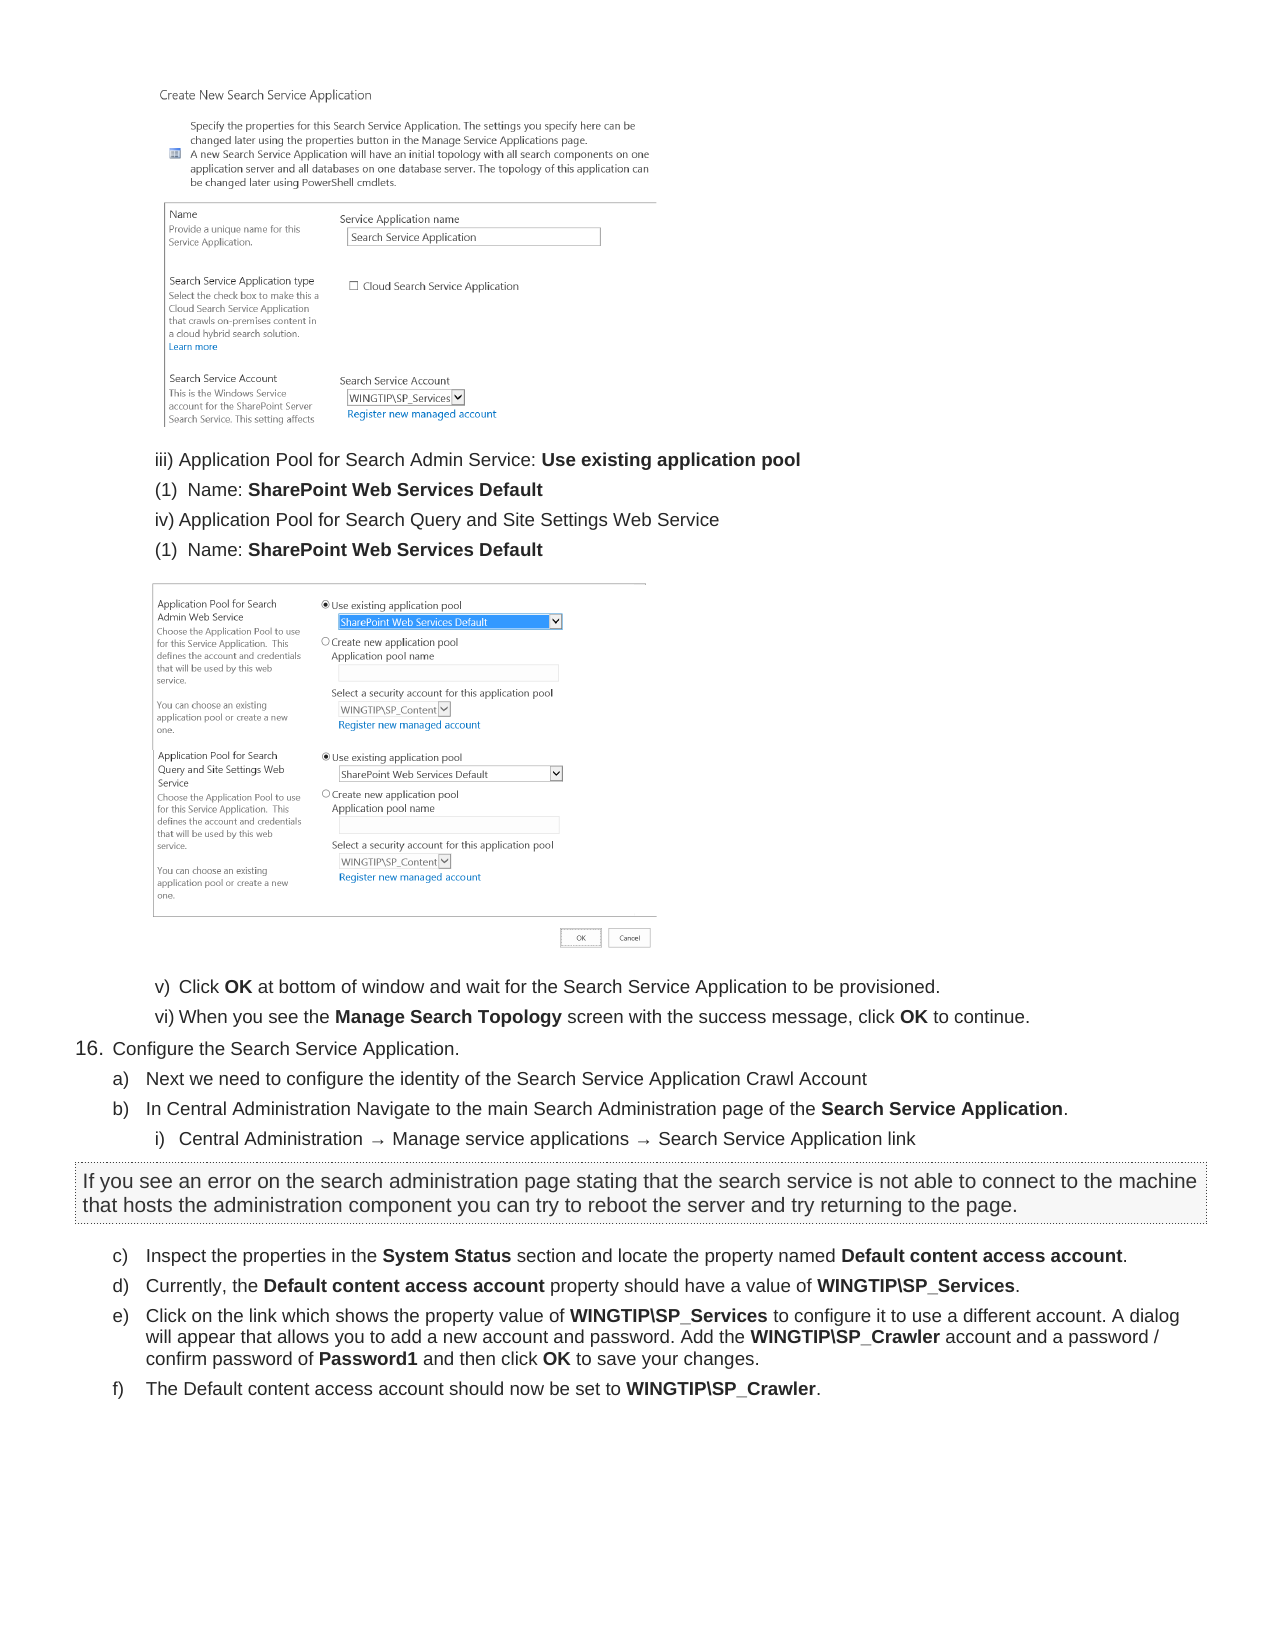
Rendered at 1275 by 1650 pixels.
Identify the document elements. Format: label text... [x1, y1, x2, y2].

text The Default content access account should now be set to WINGTIP\SP_Crawler. [112, 1378, 1200, 1399]
text In Central Administration Navigate to the main Search Administration page of the Search Service Application. [112, 1098, 1200, 1119]
text Inspect the properties in the System Status section and locate the property named Default content access account. [112, 1245, 1200, 1266]
text Name: SharePoint Web Services Default [154, 539, 1200, 560]
text Configure the Search Service Application. [75, 1035, 1200, 1059]
text Currently, the Default content access account property should have a value of WINGTIP\SP_Services. [112, 1275, 1200, 1296]
text If you see an error on the search administration page stating that the search service is not able to connect to the machine that hosts the administration component you can try to reboot the server and try returning to the page. [75, 1162, 1207, 1224]
text When you see the Manage Search Topology screen with the success message, click OK to continue. [154, 1006, 1200, 1027]
text Application Pool for Search Admin Service: Use existing application pool [154, 449, 1200, 471]
text Click OK at bottom of window and wait for the Search Service Application to be provisioned. [154, 976, 1200, 997]
text Application Pool for Search Query and Site Settings Web Service [154, 509, 1200, 530]
text Central Administration → Manage service applications → Search Service Application link [154, 1127, 1200, 1149]
text Next we need to configure the identity of the Search Service Application Crawl Account [112, 1068, 1200, 1089]
text Click on the link which shows the property value of WINGTIP\SP_Services to configure it to use a different account. A dialog will appear that allows you to add a new account and password. Add the WINGTIP\SP_Crawler account and a password / confirm password of Password1 and then click OK to save your changes. [112, 1305, 1200, 1369]
text Name: SharePoint Web Services Default [154, 479, 1200, 500]
